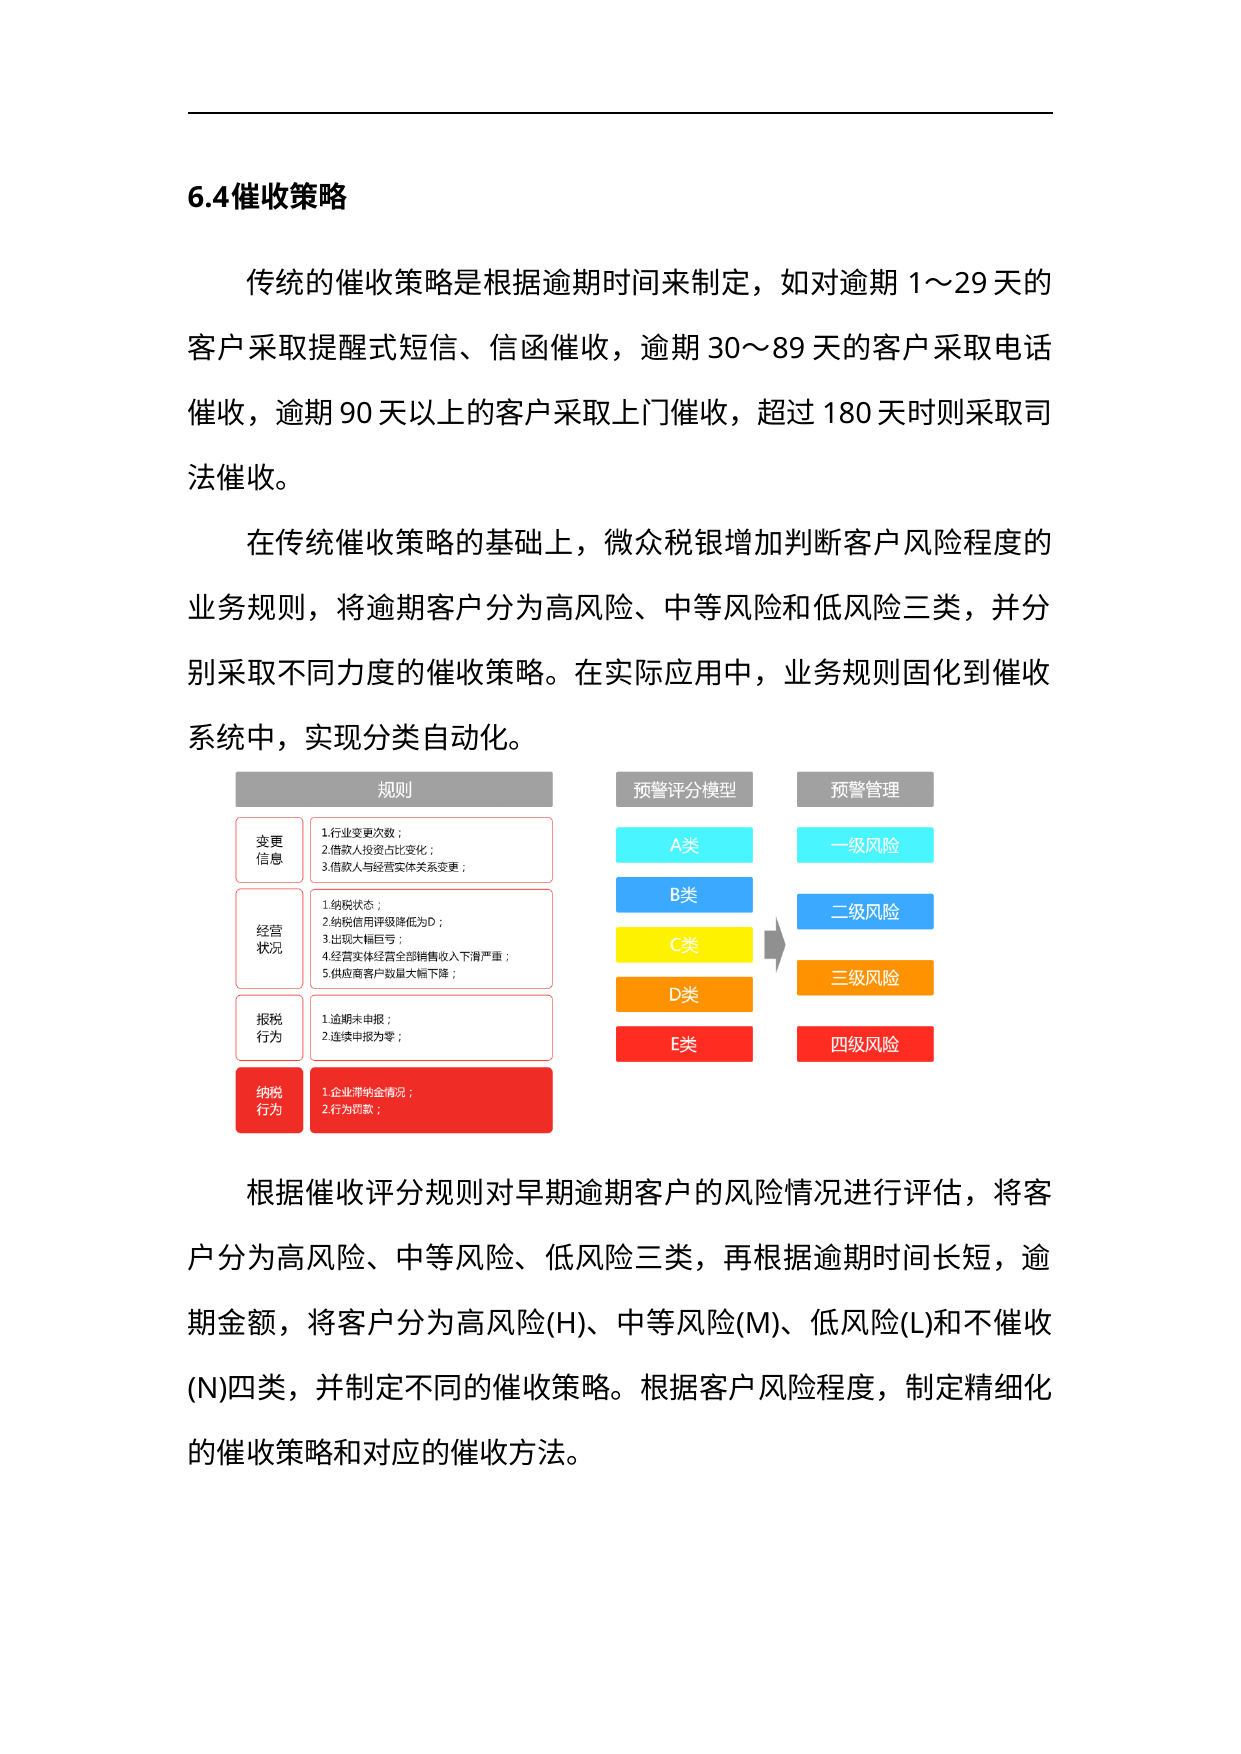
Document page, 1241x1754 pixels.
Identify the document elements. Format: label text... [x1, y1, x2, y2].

text 传统的催收策略是根据逾期时间来制定，如对逾期1～29天的客户采取提醒式短信、信函催收，逾期30～89天的客户采取电话催收，逾期90天以上的客户采取上门催收，超过180天时则采取司法催收。 [187, 248, 1053, 508]
picture [231, 768, 937, 1137]
text 在传统催收策略的基础上，微众税银增加判断客户风险程度的业务规则，将逾期客户分为高风险、中等风险和低风险三类，并分别采取不同力度的催收策略。在实际应用中，业务规则固化到催收系统中，实现分类自动化。 [187, 508, 1053, 768]
text 根据催收评分规则对早期逾期客户的风险情况进行评估，将客户分为高风险、中等风险、低风险三类，再根据逾期时间长短，逾期金额，将客户分为高风险(H)、中等风险(M)、低风险(L)和不催收(N)四类，并制定不同的催收策略。根据客户风险程度，制定精细化的催收策略和对应的催收方法。 [187, 1158, 1053, 1483]
subtitle 催收策略 [187, 162, 1053, 227]
